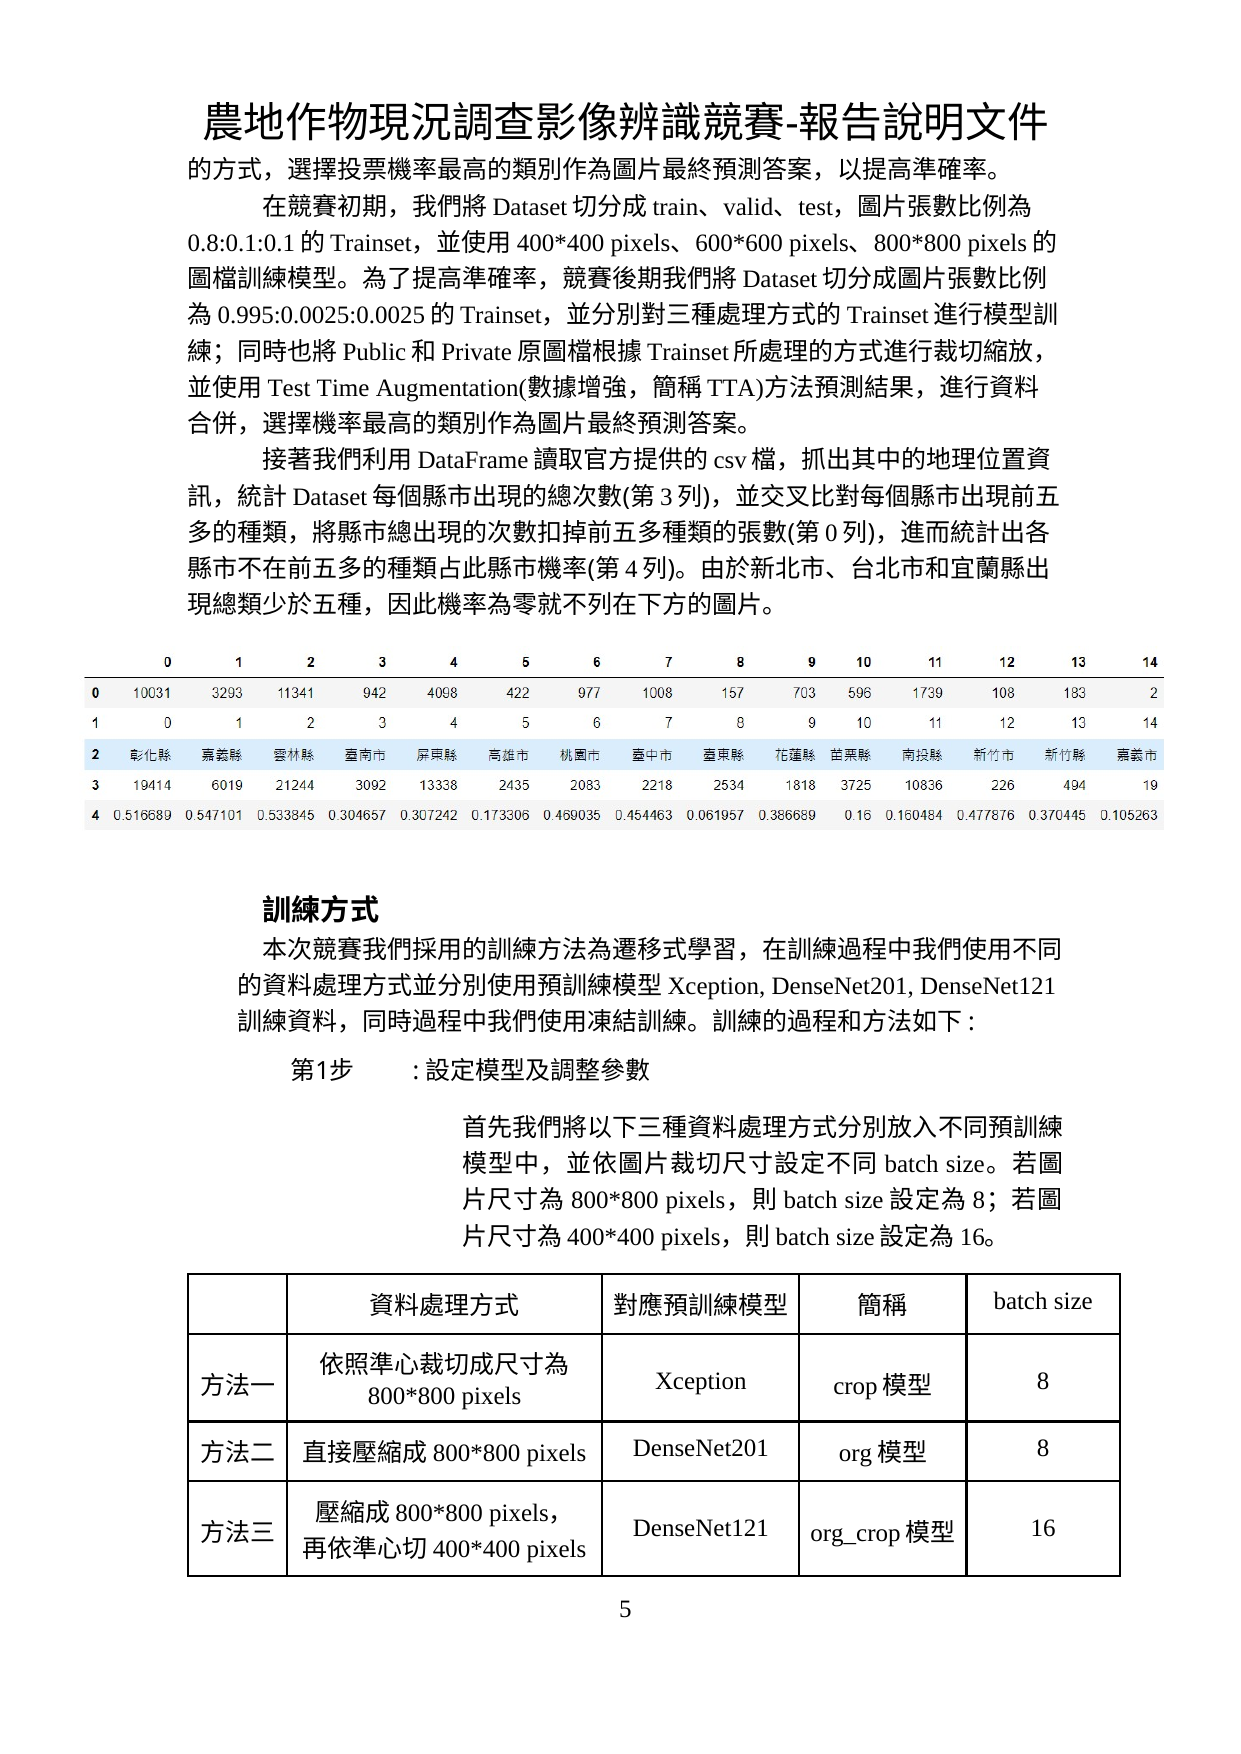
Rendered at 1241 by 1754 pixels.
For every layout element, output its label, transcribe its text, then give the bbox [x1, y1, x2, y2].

list : 設定模型及調整參數 [290, 1050, 1063, 1087]
table_cell org_crop模型 [800, 1482, 965, 1575]
text 訓練方式 [187, 887, 1063, 929]
table_cell org模型 [800, 1423, 965, 1479]
table_cell 方法一 [189, 1335, 286, 1420]
text 接著我們利用DataFrame讀取官方提供的csv檔抓出其中的地理位置資訊統計Dataset每個縣市出現的總次數(第3列)，並交叉比對每個縣市出現前五多的種類，將縣市總出現的次數扣掉前五多種類的張數(第0列)，進而統計出各縣市不在前五多的種類占此縣市機率(第4列)。由於新北市、台北市和宜蘭縣出現總類少於五種，因此機率為零就不列在下方的圖片。 [187, 440, 1063, 621]
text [187, 150, 1063, 186]
table_cell 方法二 [189, 1423, 286, 1479]
table_header batch size [968, 1275, 1119, 1332]
table_cell 8 [968, 1423, 1119, 1479]
table_cell 8 [968, 1335, 1119, 1420]
table_cell crop模型 [800, 1335, 965, 1420]
table_cell 16 [968, 1482, 1119, 1575]
table_cell 依照準心裁切成尺寸為800*800 pixels [288, 1335, 601, 1420]
table_cell 直接壓縮成800*800 pixels [288, 1423, 601, 1479]
table_header [189, 1275, 286, 1332]
text 本次競賽我們採用的訓練方法為遷移式學習，在訓練過程中我們使用不同的資料處理方式並分別使用預訓練模型Xception, DenseNet201, DenseNet121訓練資料，同時過程中我們使用凍結訓練。訓練的過程和方法如下 : [237, 929, 1063, 1038]
table_cell Xception [603, 1335, 798, 1420]
picture [79, 646, 1164, 840]
table_cell DenseNet201 [603, 1423, 798, 1479]
text 在競賽初期，我們將Dataset切分成train、valid、test，圖片張數比例為0.8:0.1:0.1的Trainset，並使用400*400 pixels、600*600 pixels、800*800 pixels的圖檔訓練模型。為了提高準確率，競賽後期我們將Dataset切分成圖片張數比例為0.995:0.0025:0.0025的Trainset，並分別對三種處理方式的Trainset進行模型訓練；同時也將Public和Private原圖檔根據Trainset所處理的方式進行裁切縮放，並使用Test Time Augmentation(數據增強，簡稱TTA)方法預測結果，進行資料合併，選擇機率最高的類別作為圖片最終預測答案。 [187, 186, 1063, 440]
table_cell 方法三 [189, 1482, 286, 1575]
table_header 資料處理方式 [288, 1275, 601, 1332]
table_header 簡稱 [800, 1275, 965, 1332]
table_header 對應預訓練模型 [603, 1275, 798, 1332]
table_cell DenseNet121 [603, 1482, 798, 1575]
table_cell 壓縮成800*800 pixels， 再依準心切400*400 pixels [288, 1482, 601, 1575]
list 首先我們將以下三種資料處理方式分別放入不同預訓練模型中，並依圖片裁切尺寸設定不同batch size。若圖片尺寸為800*800 pixels，則batch size設定為8；若圖片尺寸為400*400 pixels，則batch size設定為16。 [412, 1107, 1063, 1252]
